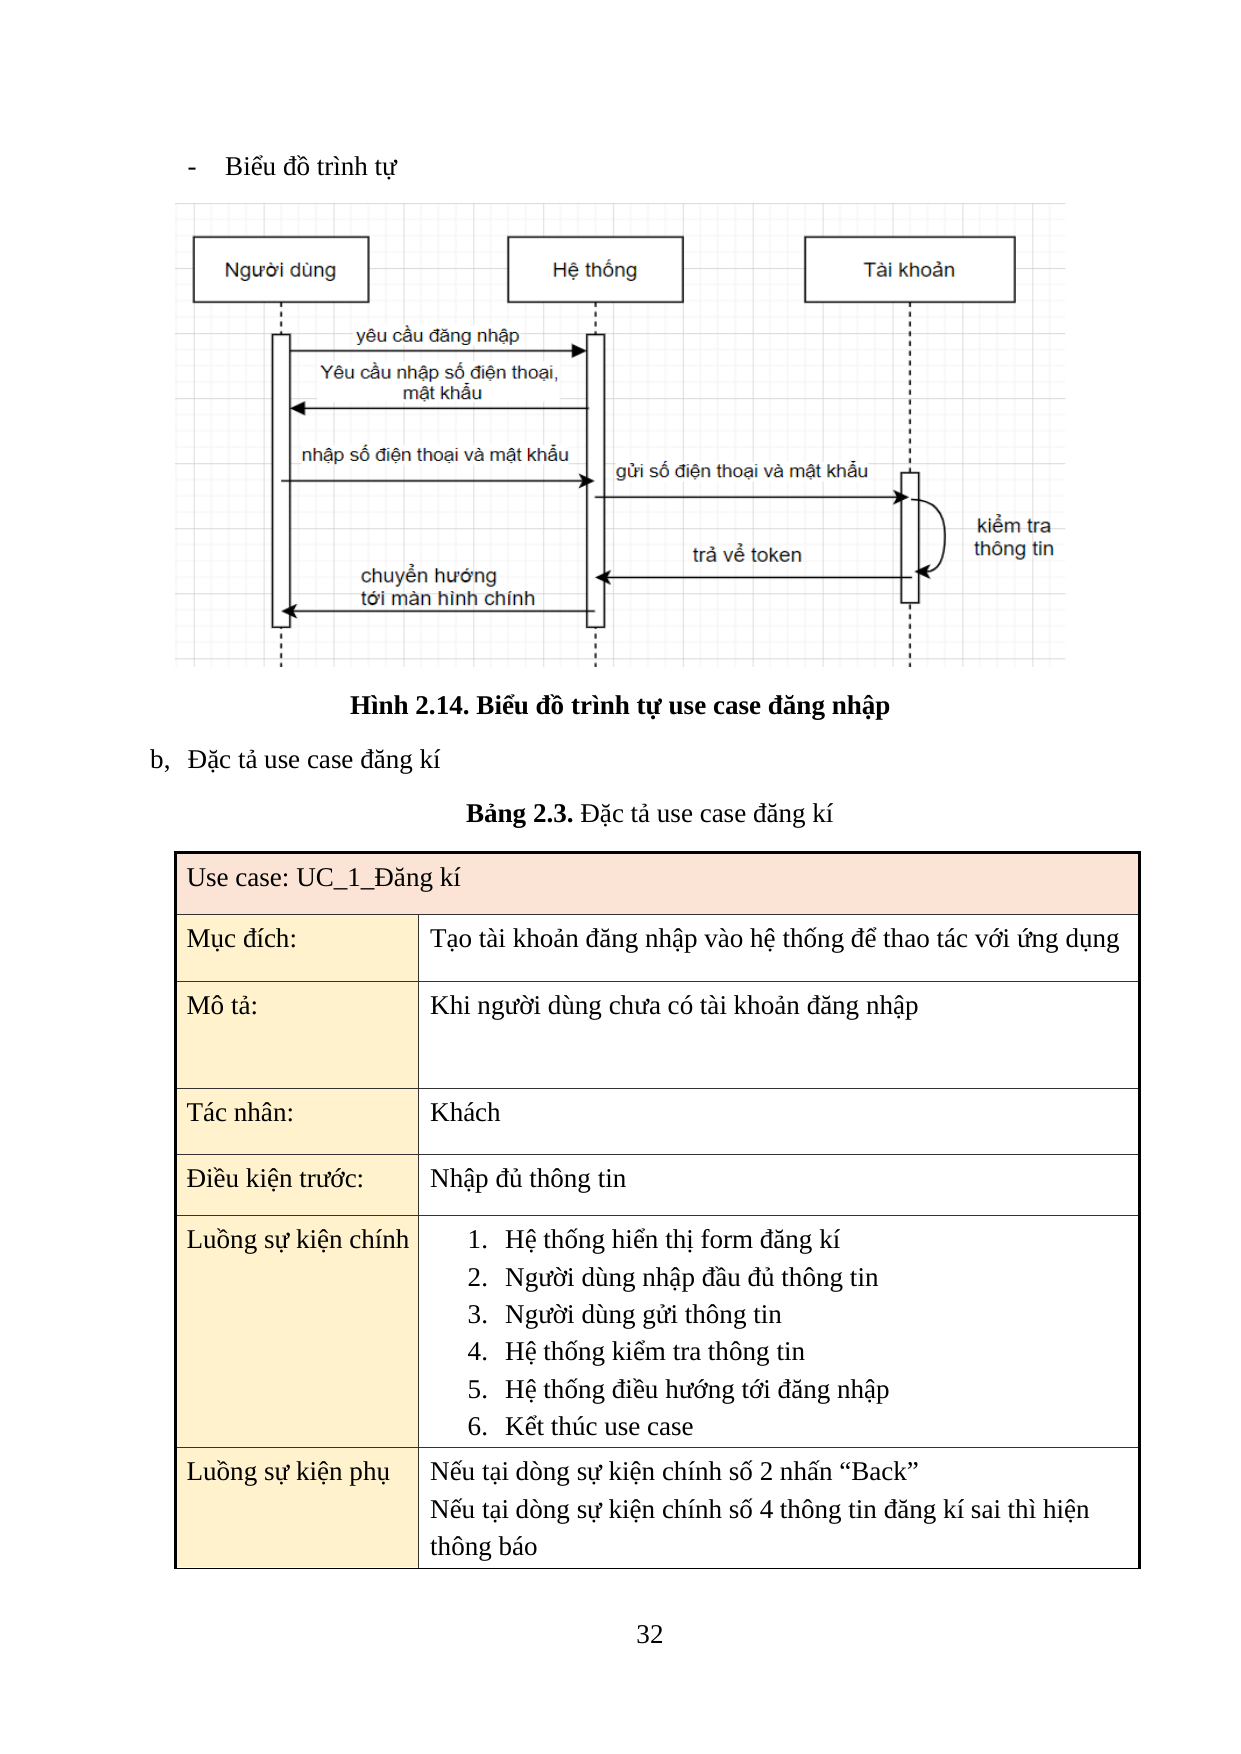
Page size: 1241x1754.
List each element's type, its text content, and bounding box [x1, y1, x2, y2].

text Biểu đồ trình tự [187, 150, 1090, 181]
table_cell Khi người dùng chưa có tài khoản đăng nhập [419, 982, 1138, 1088]
table_cell Điều kiện trước: [177, 1155, 418, 1215]
text Bảng 2.3. Đặc tả use case đăng kí [150, 797, 1090, 828]
table_cell Nhập đủ thông tin [419, 1155, 1138, 1215]
table_cell Luồng sự kiện chính [177, 1216, 418, 1447]
table_cell Mô tả: [177, 982, 418, 1088]
table_cell Tác nhân: [177, 1089, 418, 1154]
list Đặc tả use case đăng kí [150, 743, 1090, 774]
table_cell Tạo tài khoản đăng nhập vào hệ thống để thao tác với ứng dụng [419, 915, 1138, 981]
table_cell Hệ thống hiển thị form đăng kí Người dùng nhập đầu đủ thông tin Người dùng gửi thông tin Hệ thống kiểm tra thông tin Hệ thống điều hướng tới đăng nhập Kểt thúc use case [419, 1216, 1138, 1447]
table_cell Khách [419, 1089, 1138, 1154]
table_header Use case: UC_1_Đăng kí [177, 854, 1138, 914]
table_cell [419, 1448, 1138, 1567]
table_cell Luồng sự kiện phụ [177, 1448, 418, 1567]
picture [174, 203, 1066, 667]
table_cell Mục đích: [177, 915, 418, 981]
